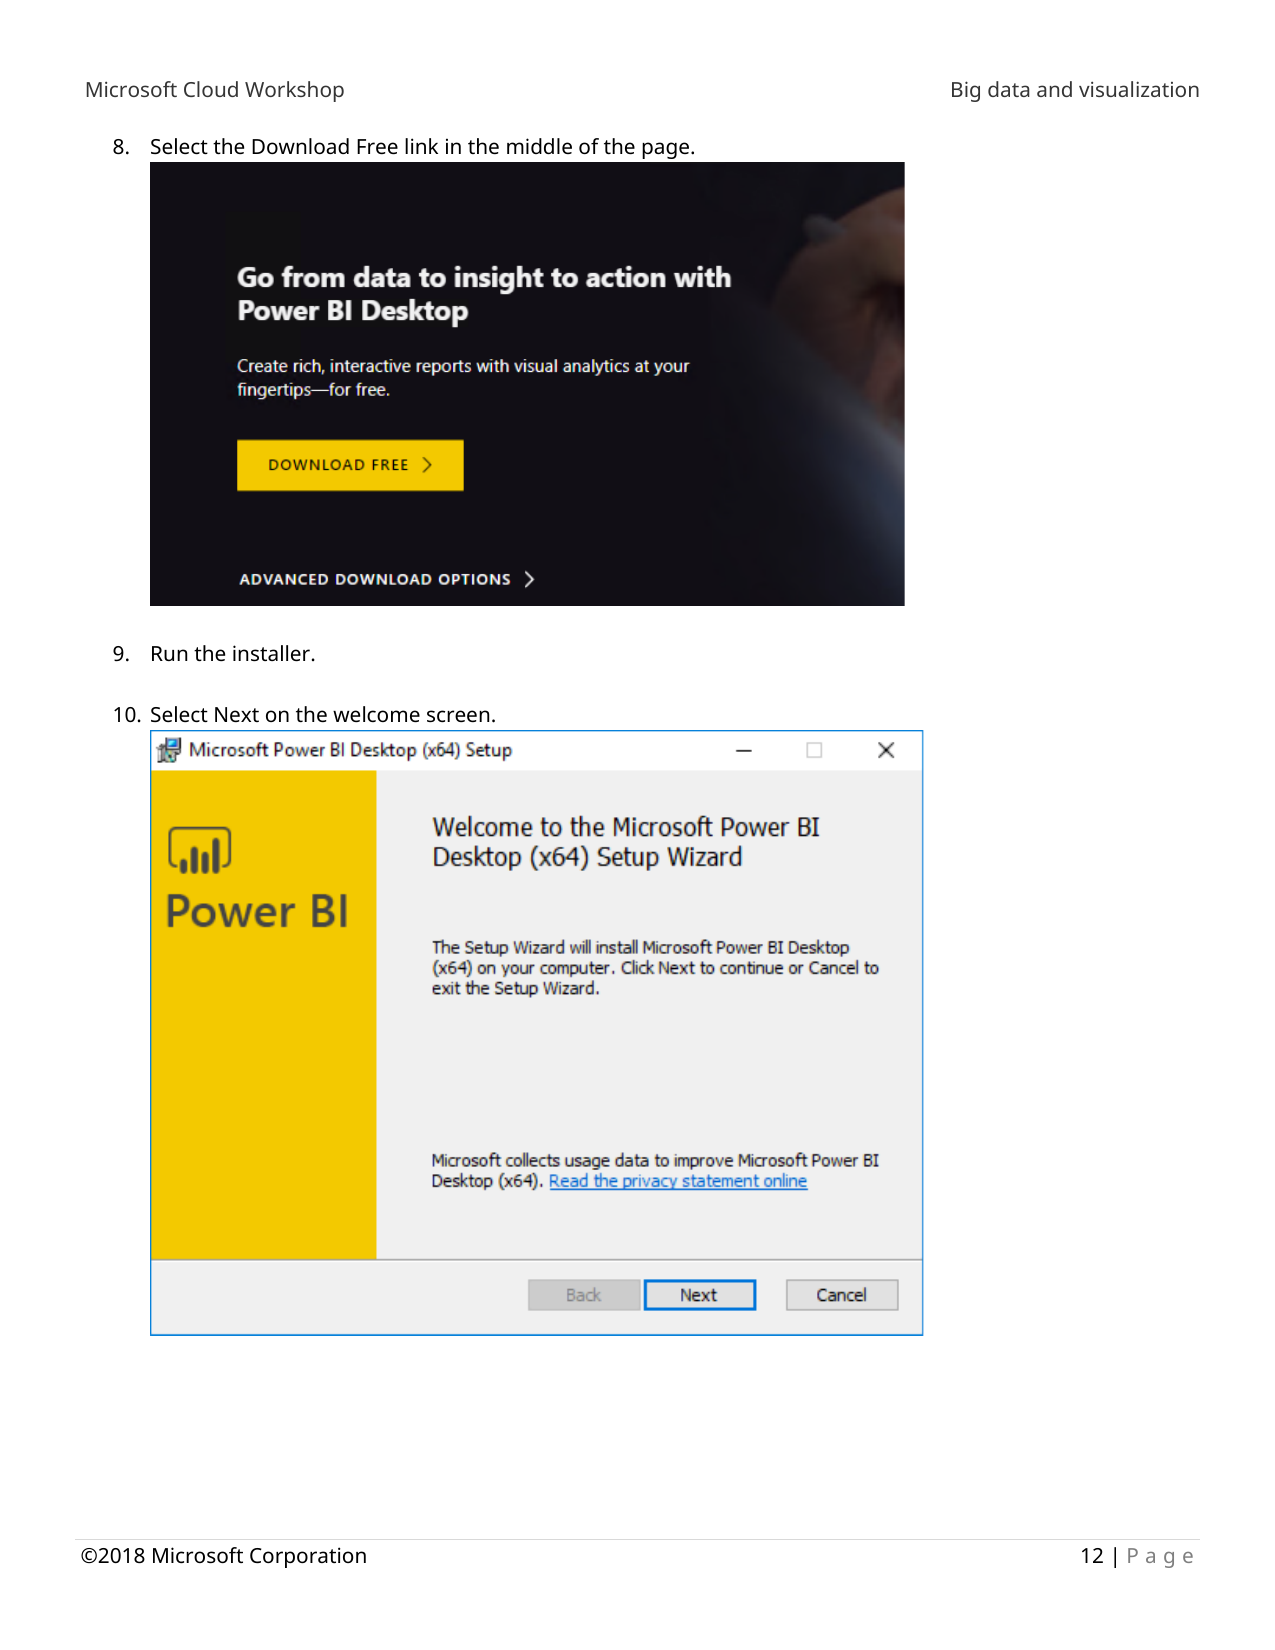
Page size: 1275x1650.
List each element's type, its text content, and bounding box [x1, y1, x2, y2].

picture [150, 730, 924, 1336]
picture [150, 162, 905, 606]
list Run the installer. [112, 639, 1200, 667]
